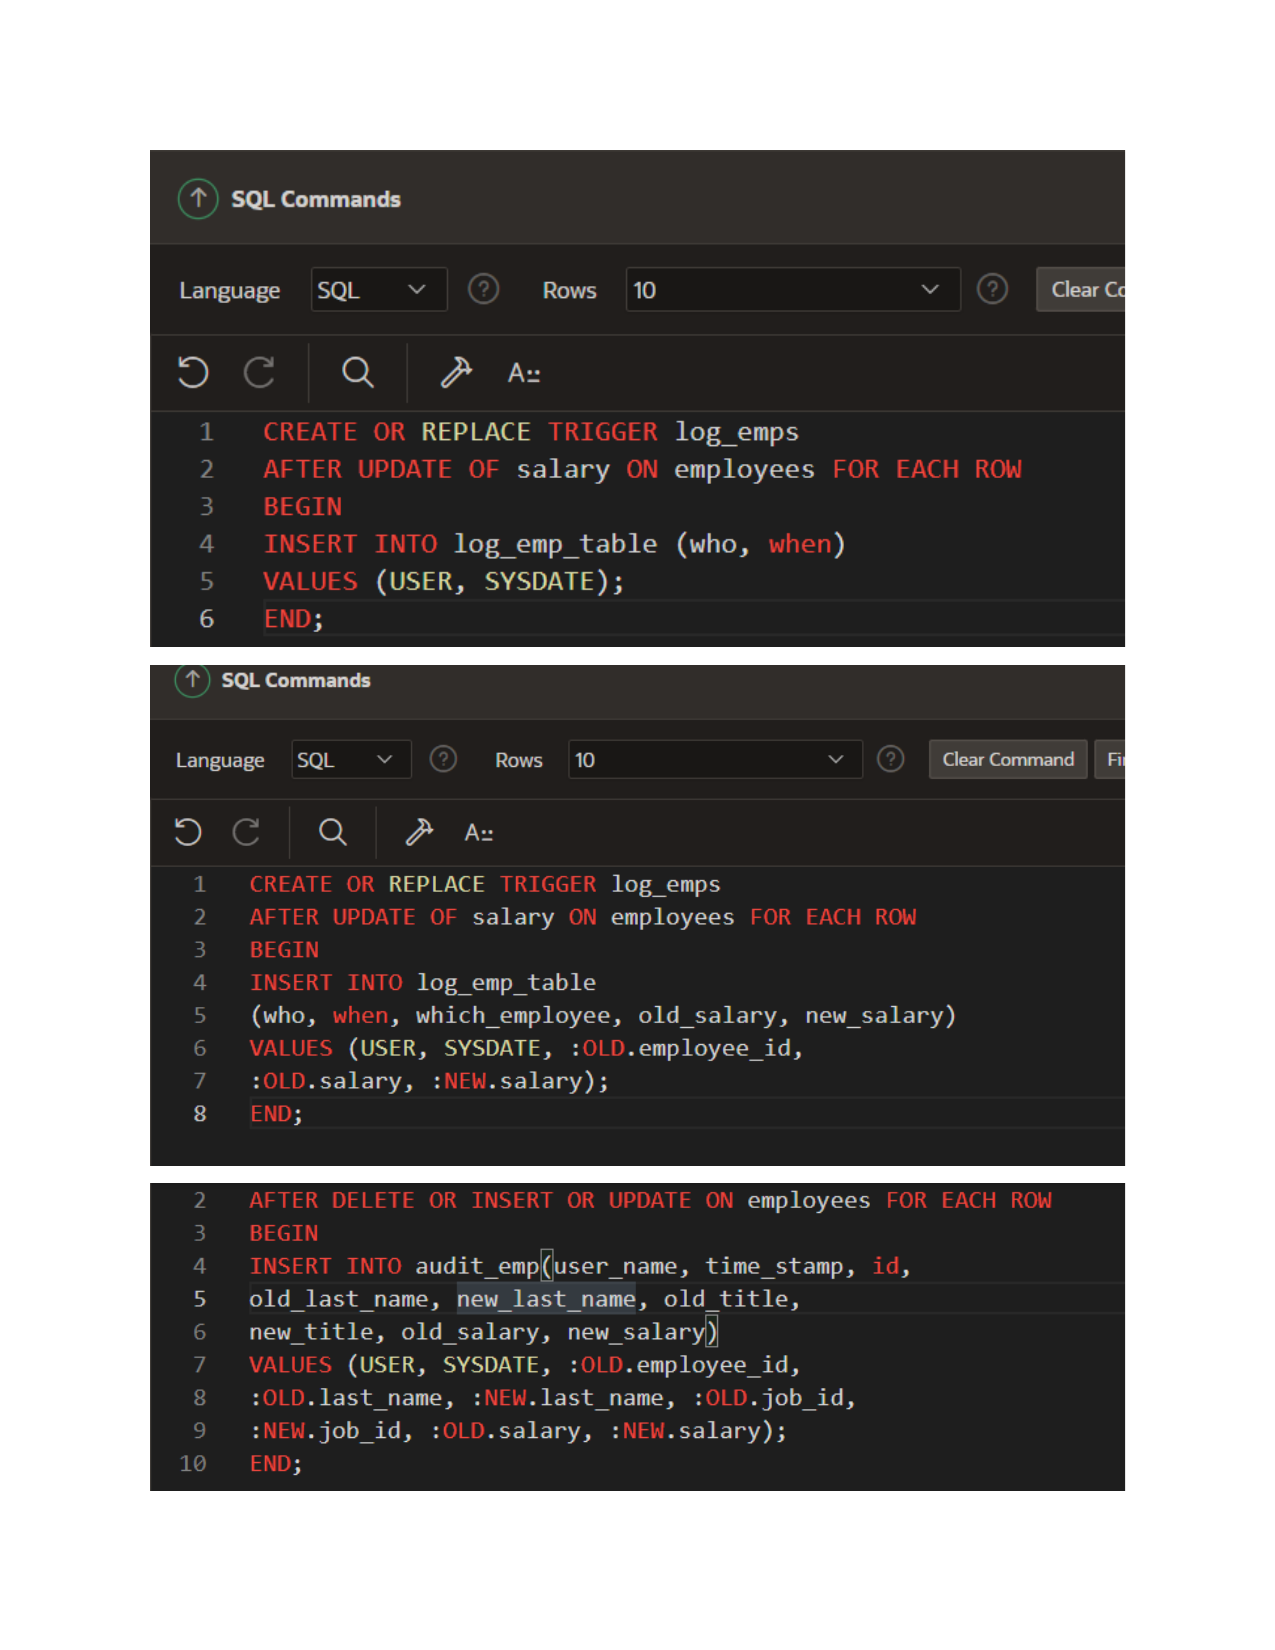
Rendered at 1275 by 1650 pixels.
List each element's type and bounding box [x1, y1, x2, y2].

picture [150, 665, 1125, 1166]
picture [150, 150, 1125, 647]
picture [150, 1183, 1125, 1491]
